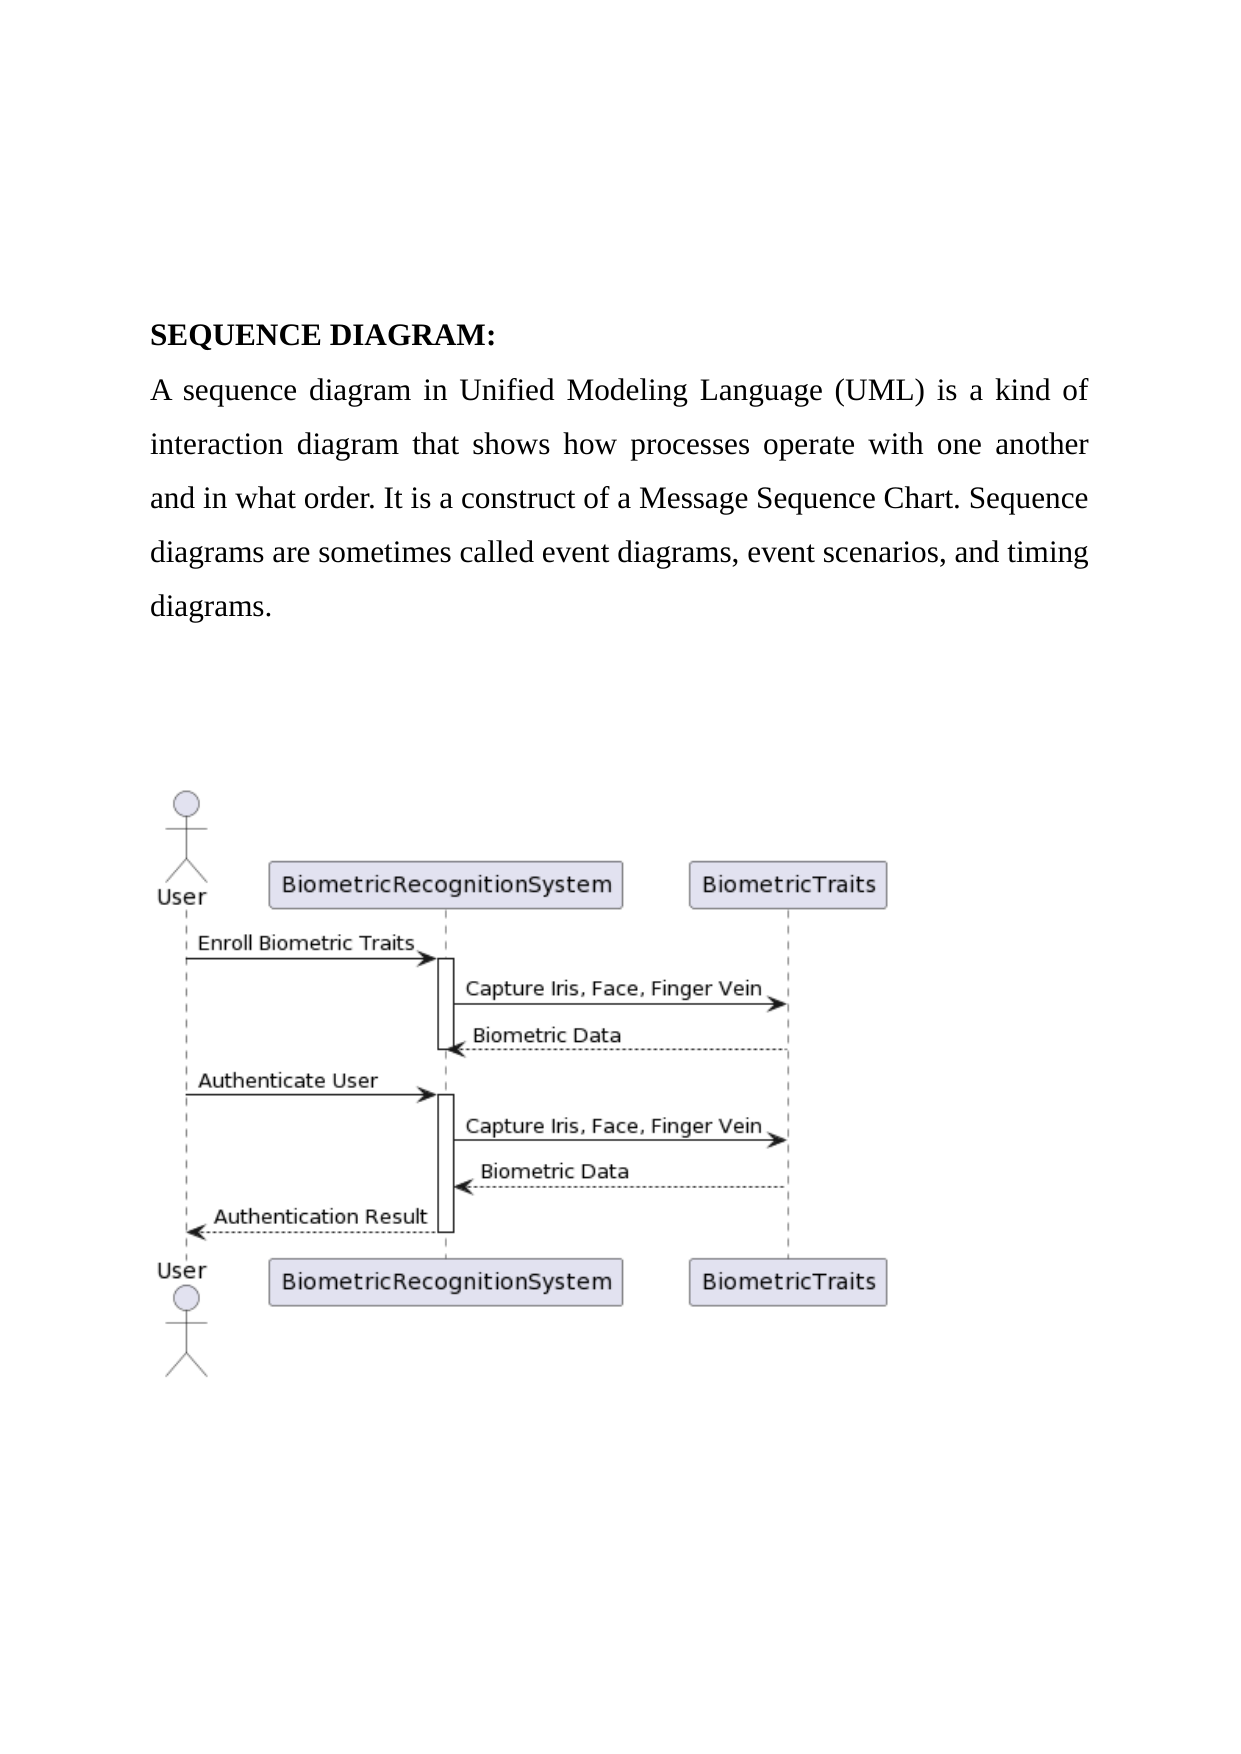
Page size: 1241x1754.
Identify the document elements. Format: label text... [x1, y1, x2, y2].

text SEQUENCE DIAGRAM: [150, 316, 1090, 352]
text A sequence diagram in Unified Modeling Language (UML) is a kind of interaction diagram that shows how processes operate with one another and in what order. It is a construct of a Message Sequence Chart. Sequence diagrams are sometimes called event diagrams, event scenarios, and timing diagrams. [150, 372, 1090, 623]
picture [150, 783, 894, 1385]
